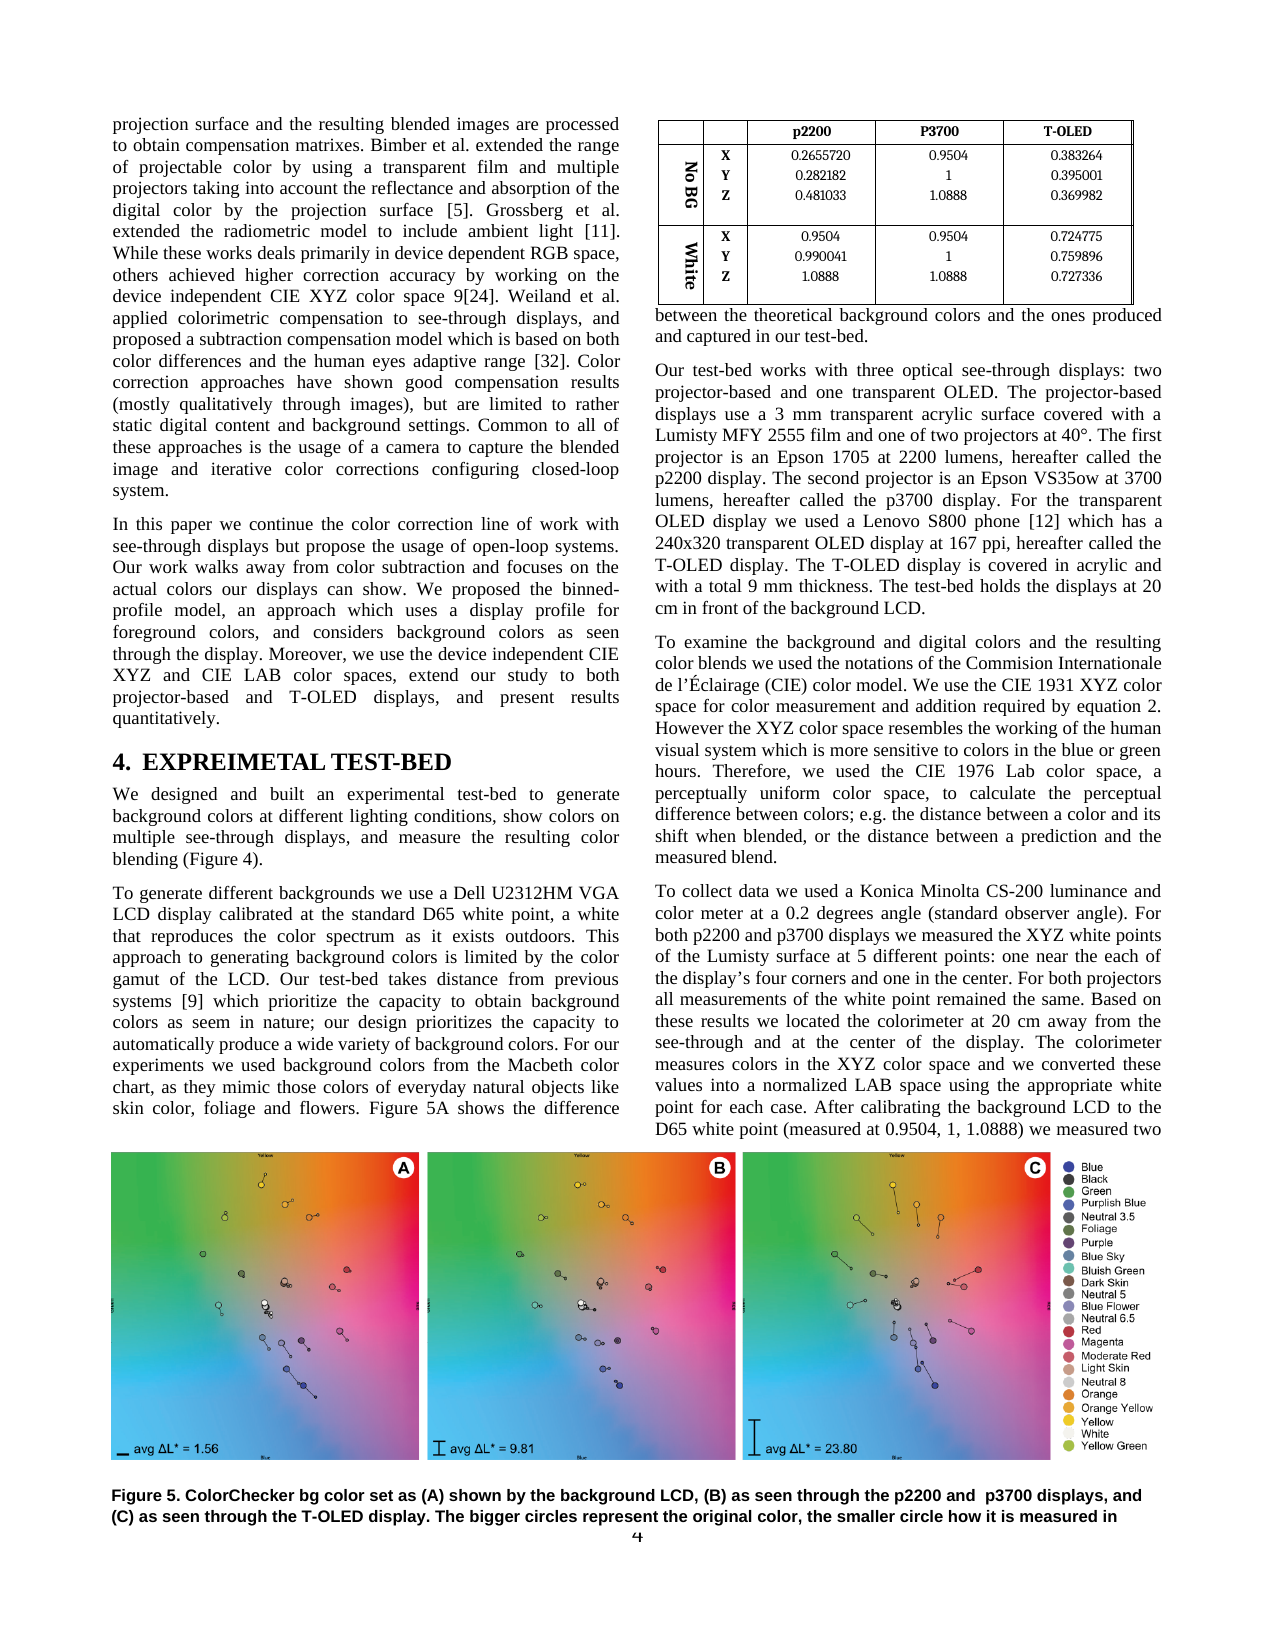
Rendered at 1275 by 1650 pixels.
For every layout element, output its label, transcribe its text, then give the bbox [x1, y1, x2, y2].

text We designed and built an experimental test-bed to generate background colors at different lighting conditions, show colors on multiple see-through displays, and measure the resulting color blending (Figure 4). [112, 783, 620, 869]
text The field of projector-based spatial AR studied color correction as a way to enable projections on non-white or textured surfaces. Nayar et al. proposed a camera-based radiometric calibration model to compute the relation between the digital image and the projection on a textured surface [26]. Their approach requires a calibration phase where known patterns are projected on the projection surface and the resulting blended images are processed to obtain compensation matrixes. Bimber et al. extended the range of projectable color by using a transparent film and multiple projectors taking into account the reflectance and absorption of the digital color by the projection surface [5]. Grossberg et al. extended the radiometric model to include ambient light [11]. While these works deals primarily in device dependent RGB space, others achieved higher correction accuracy by working on the device independent CIE XYZ color space [1][24]. Weiland et al. applied colorimetric compensation to see-through displays, and proposed a subtraction compensation model which is based on both color differences and the human eyes adaptive range [32]. Color correction approaches have shown good compensation results (mostly qualitatively through images), but are limited to rather static digital content and background settings. Common to all of these approaches is the usage of a camera to capture the blended image and iterative color corrections configuring closed-loop system. [112, 112, 620, 501]
picture [111, 1152, 1153, 1460]
text In this paper we continue the color correction line of work with see-through displays but propose the usage of open-loop systems. Our work walks away from color subtraction and focuses on the actual colors our displays can show. We proposed the binned-profile model, an approach which uses a display profile for foreground colors, and considers background colors as seen through the display. Moreover, we use the device independent CIE XYZ and CIE LAB color spaces, extend our study to both projector-based and T-OLED displays, and present results quantitatively. [112, 513, 620, 729]
list Our test-bed works with three optical see-through displays: two projector-based and one transparent OLED. The projector-based displays use a 3 mm transparent acrylic surface covered with a Lumisty MFY 2555 film and one of two projectors at 40°. The first projector is an Epson 1705 at 2200 lumens, hereafter called the p2200 display. The second projector is an Epson VS35ow at 3700 lumens, hereafter called the p3700 display. For the transparent OLED display we used a Lenovo S800 phone [12] which has a 240x320 transparent OLED display at 167 ppi, hereafter called the T-OLED display. The T-OLED display is covered in acrylic and with a total 9 mm thickness. The test-bed holds the displays at 20 cm in front of the background LCD. [655, 359, 1162, 618]
subtitle EXPREIMETAL TEST-BED [112, 754, 620, 774]
text To collect data we used a Konica Minolta CS-200 luminance and color meter at a 0.2 degrees angle (standard observer angle). For both p2200 and p3700 displays we measured the XYZ white points of the Lumisty surface at 5 different points: one near the each of the display’s four corners and one in the center. For both projectors all measurements of the white point remained the same. Based on these results we located the colorimeter at 20 cm away from the see-through and at the center of the display. The colorimeter measures colors in the XYZ color space and we converted these values into a normalized LAB space using the appropriate white point for each case. After calibrating the background LCD to the D65 white point (measured at 0.9504, 1, 1.0888) we measured two combinations of the white points per display and recorded the average of 100 measures per combination (see Table 1): [655, 880, 1162, 1139]
text To examine the background and digital colors and the resulting color blends we used the notations of the Commision Internationale de l’Éclairage (CIE) color model. We use the CIE 1931 XYZ color space for color measurement and addition required by equation 2. However the XYZ color space resembles the working of the human visual system which is more sensitive to colors in the blue or green hours. Therefore, we used the CIE 1976 Lab color space, a perceptually uniform color space, to calculate the perceptual difference between colors; e.g. the distance between a color and its shift when blended, or the distance between a prediction and the measured blend. [655, 631, 1162, 868]
